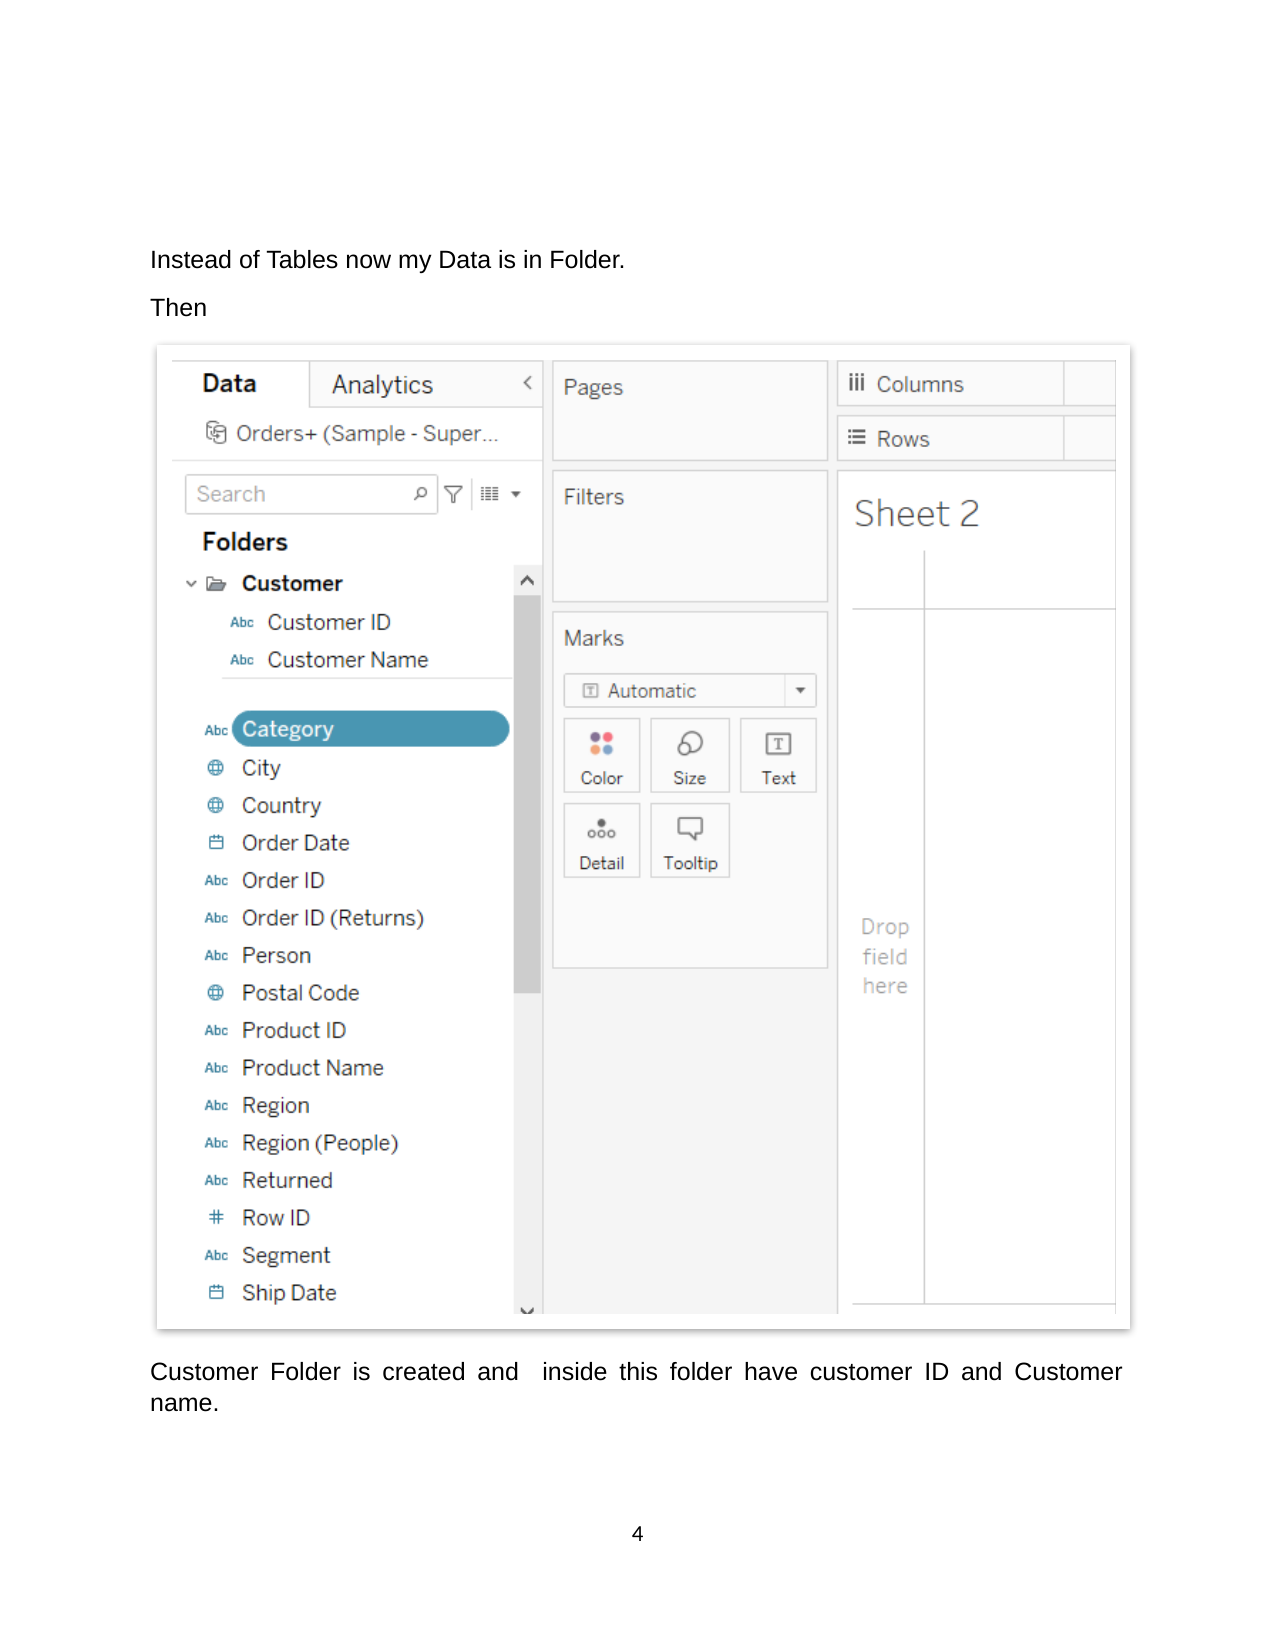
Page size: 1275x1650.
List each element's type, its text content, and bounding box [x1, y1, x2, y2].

text Customer Folder is created and inside this folder have customer ID and Customer name. [150, 1357, 1125, 1416]
picture [172, 360, 1116, 1314]
text Instead of Tables now my Data is in Folder. [150, 245, 1125, 274]
text Then [150, 293, 1125, 322]
